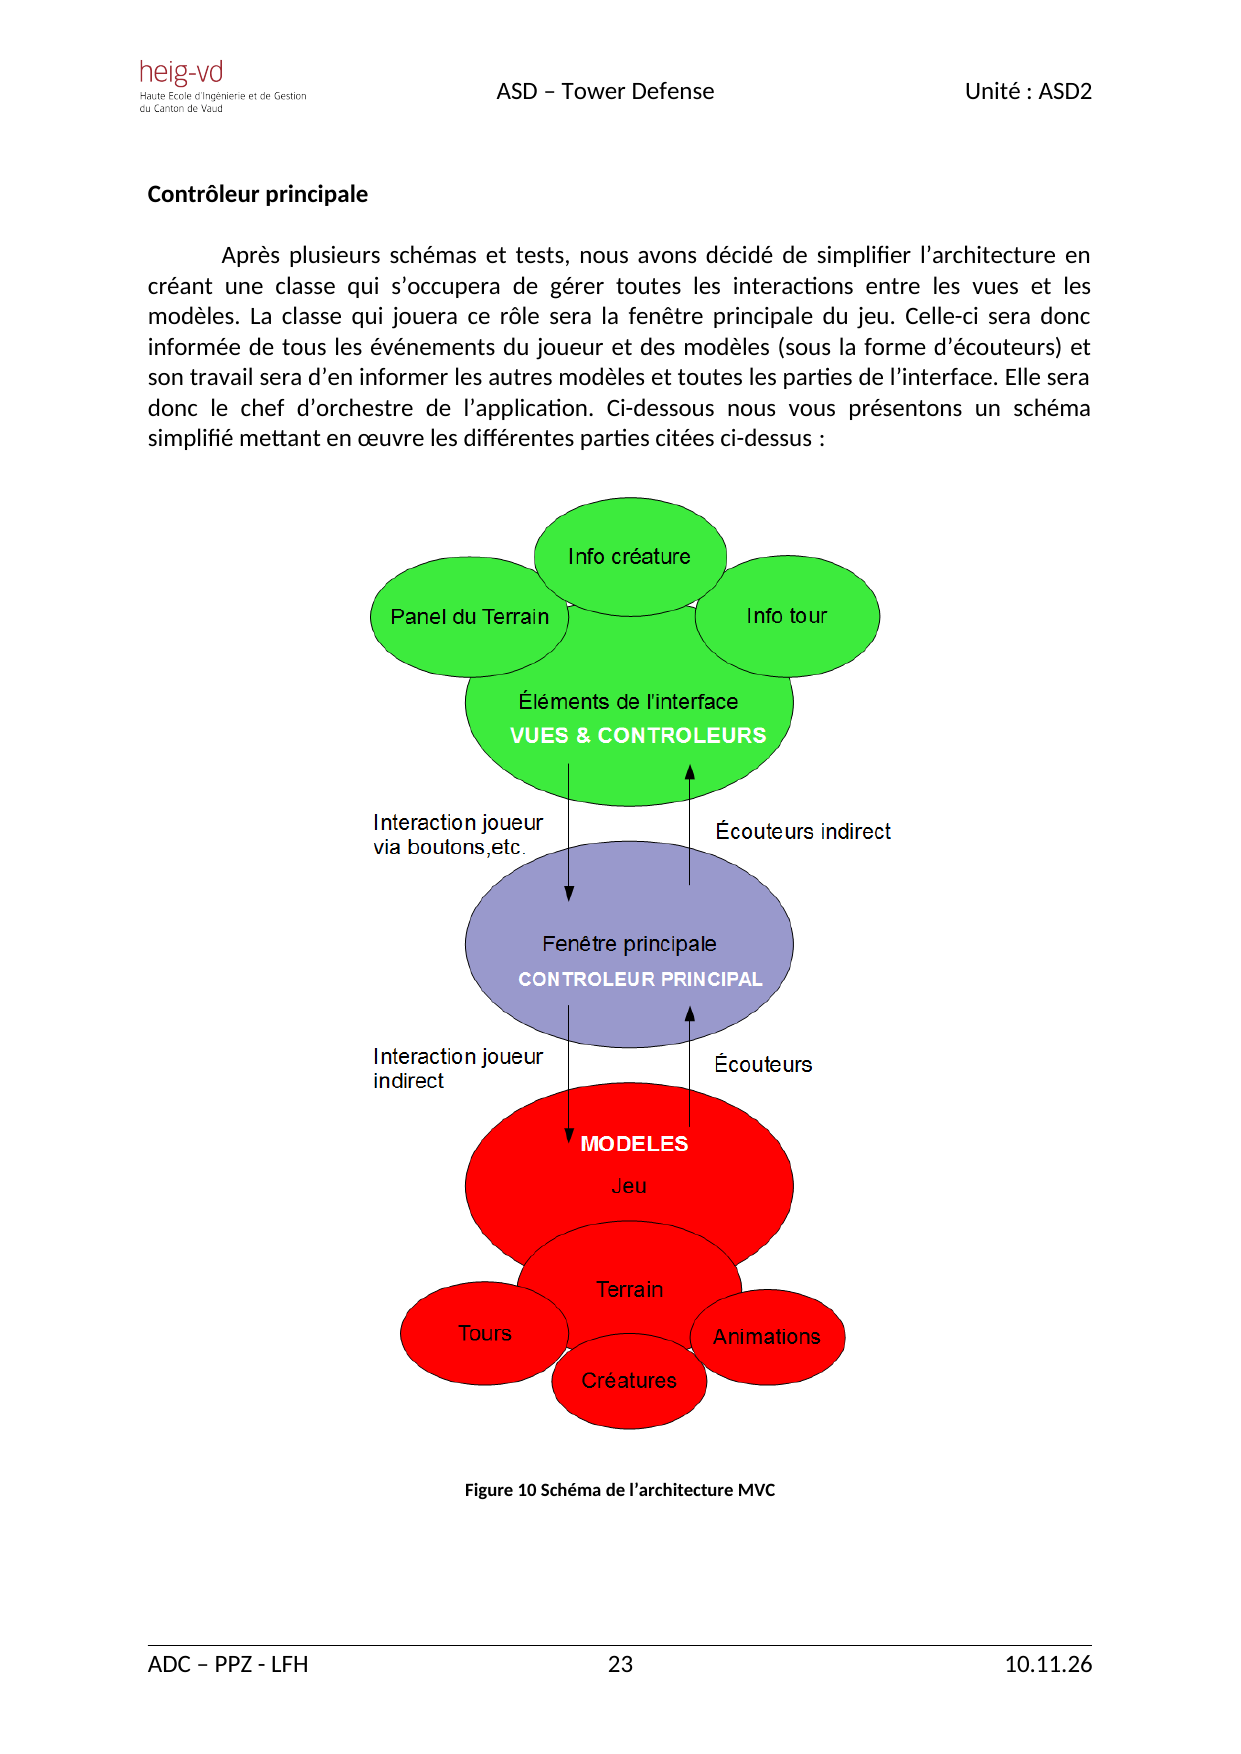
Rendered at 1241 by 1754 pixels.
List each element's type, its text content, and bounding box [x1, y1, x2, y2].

text Après plusieurs schémas et tests, nous avons décidé de simplifier l’architecture en créant une classe qui s’occupera de gérer toutes les interactions entre les vues et les modèles. La classe qui jouera ce rôle sera la fenêtre principale du jeu. Celle-ci sera donc informée de tous les événements du joueur et des modèles (sous la forme d’écouteurs) et son travail sera d’en informer les autres modèles et toutes les parties de l’interface. Elle sera donc le chef d’orchestre de l’application. Ci-dessous nous vous présentons un schéma simplifié mettant en œuvre les différentes parties citées ci-dessus : [148, 239, 1092, 453]
picture [257, 452, 983, 1478]
picture [136, 57, 310, 114]
text Contrôleur principale [148, 178, 1092, 209]
